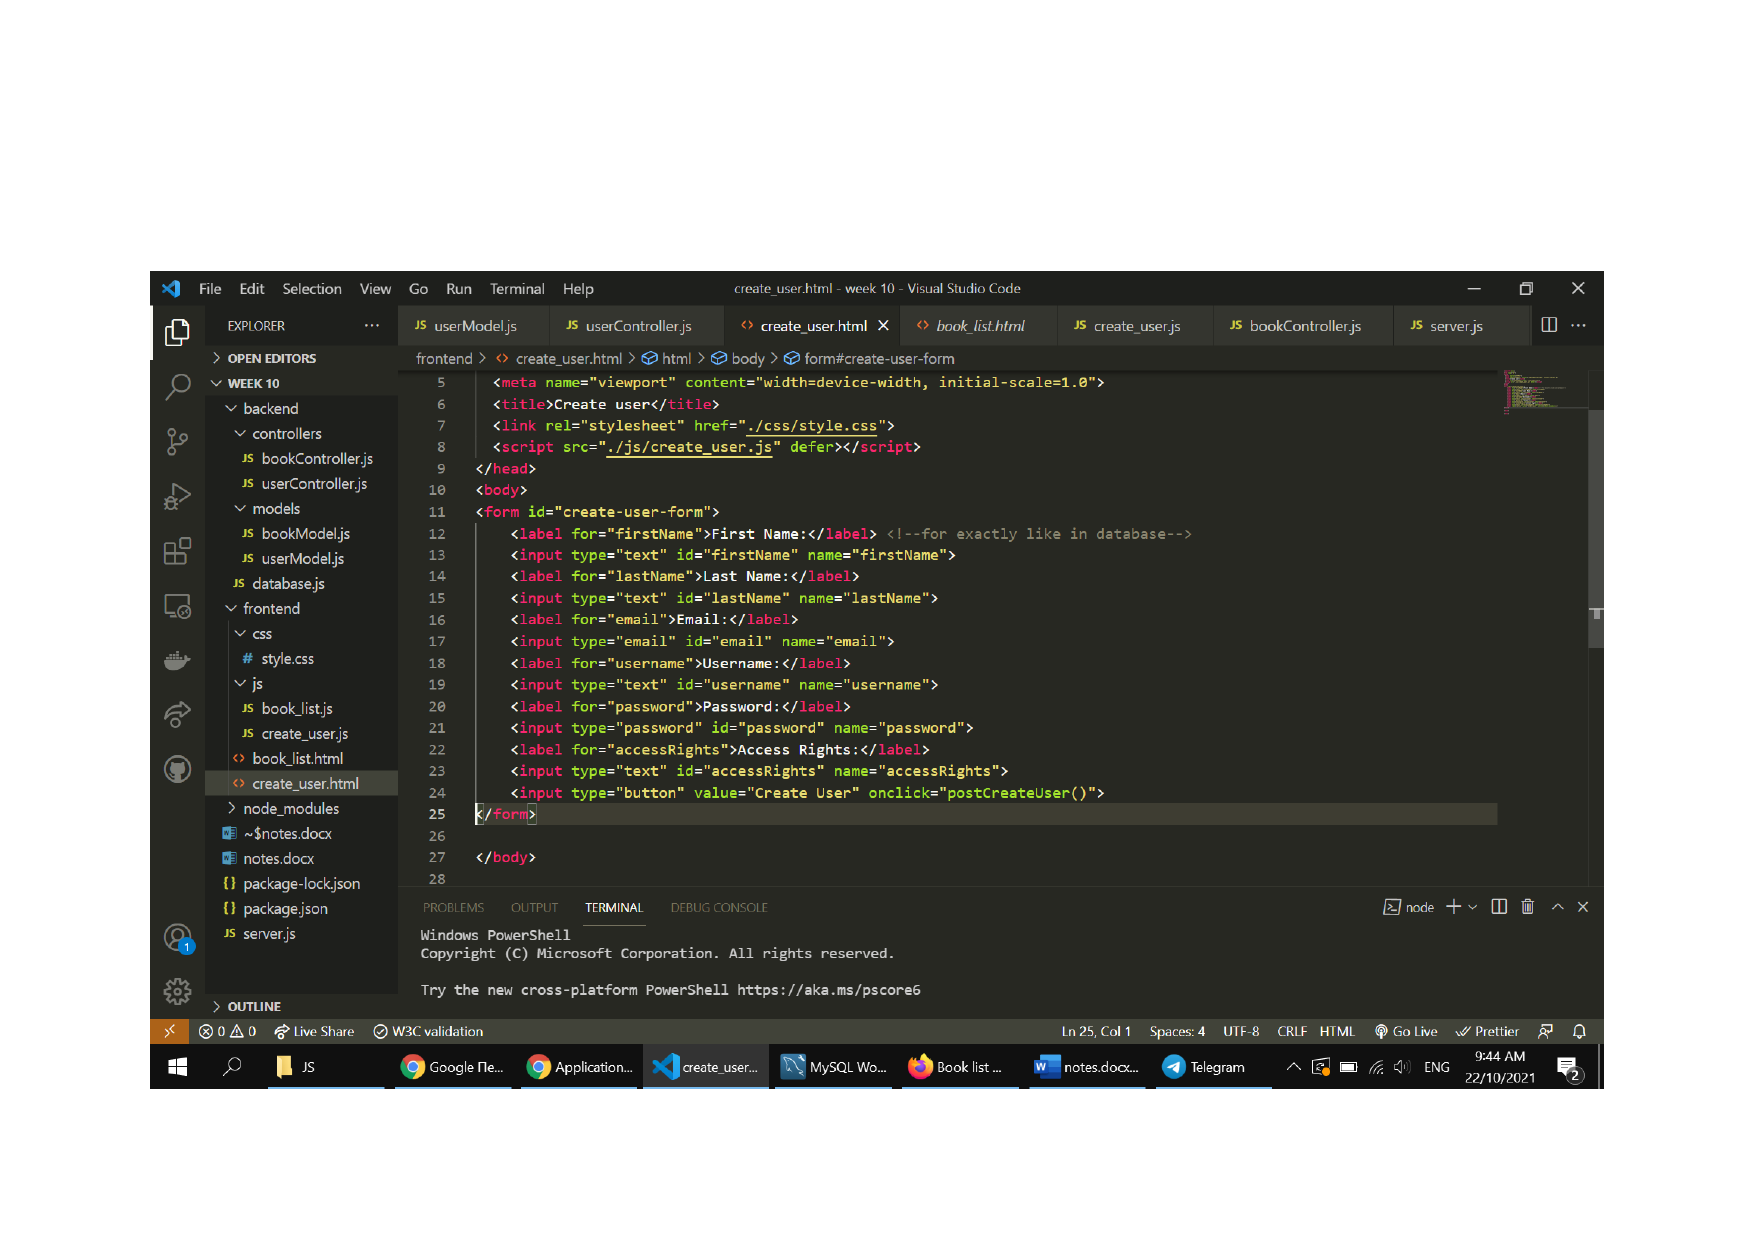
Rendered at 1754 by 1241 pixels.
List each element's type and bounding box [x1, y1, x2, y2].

picture [150, 271, 1604, 1089]
